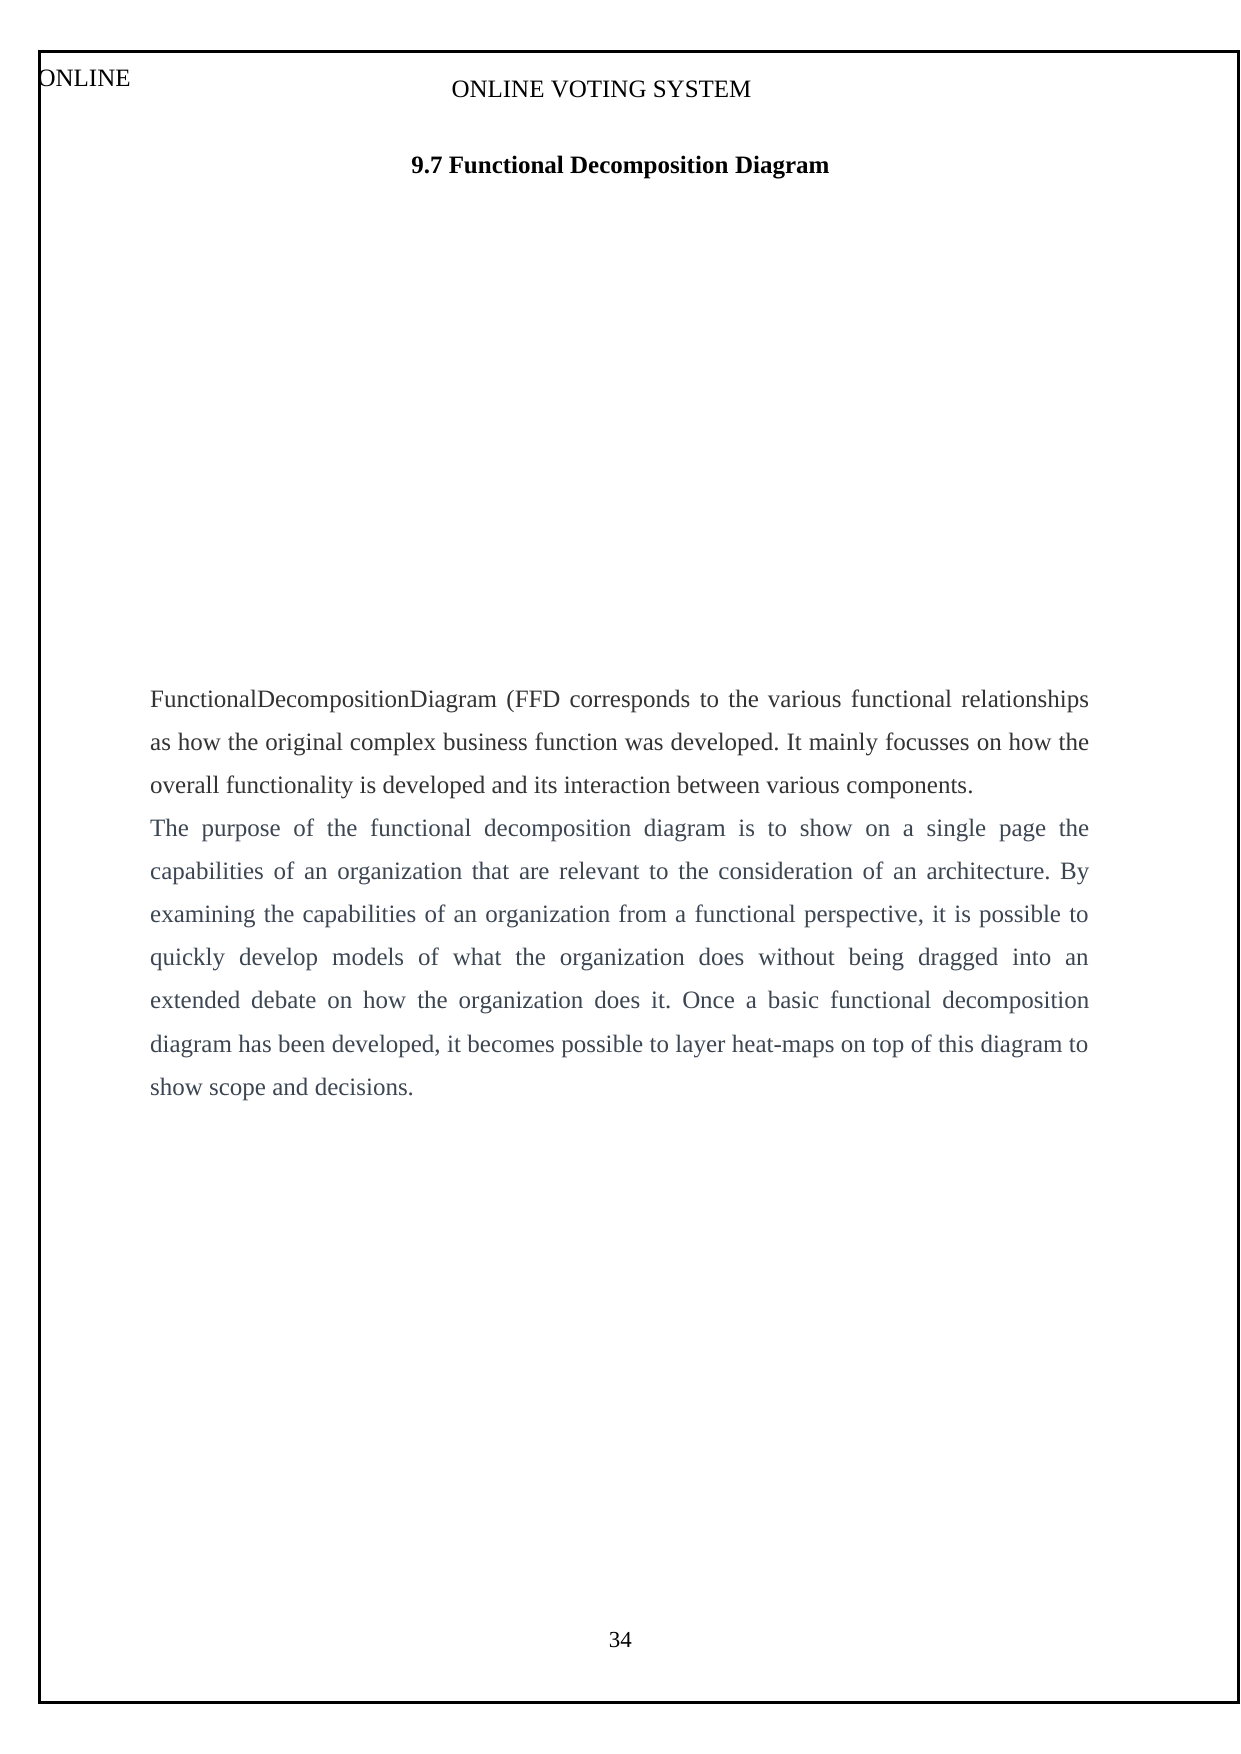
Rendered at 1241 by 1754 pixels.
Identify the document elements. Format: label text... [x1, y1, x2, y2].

subtitle Functional Decomposition Diagram [411, 150, 1237, 178]
text FunctionalDecompositionDiagram (FFD corresponds to the various functional relationships as how the original complex business function was developed. It mainly focusses on how the overall functionality is developed and its interaction between various components. [150, 684, 1090, 799]
text The purpose of the functional decomposition diagram is to show on a single page the capabilities of an organization that are relevant to the consideration of an architecture. By examining the capabilities of an organization from a functional perspective, it is possible to quickly develop models of what the organization does without being dragged into an extended debate on how the organization does it. Once a basic functional decomposition diagram has been developed, it becomes possible to layer heat-maps on top of this diagram to show scope and decisions. [150, 813, 1090, 1101]
